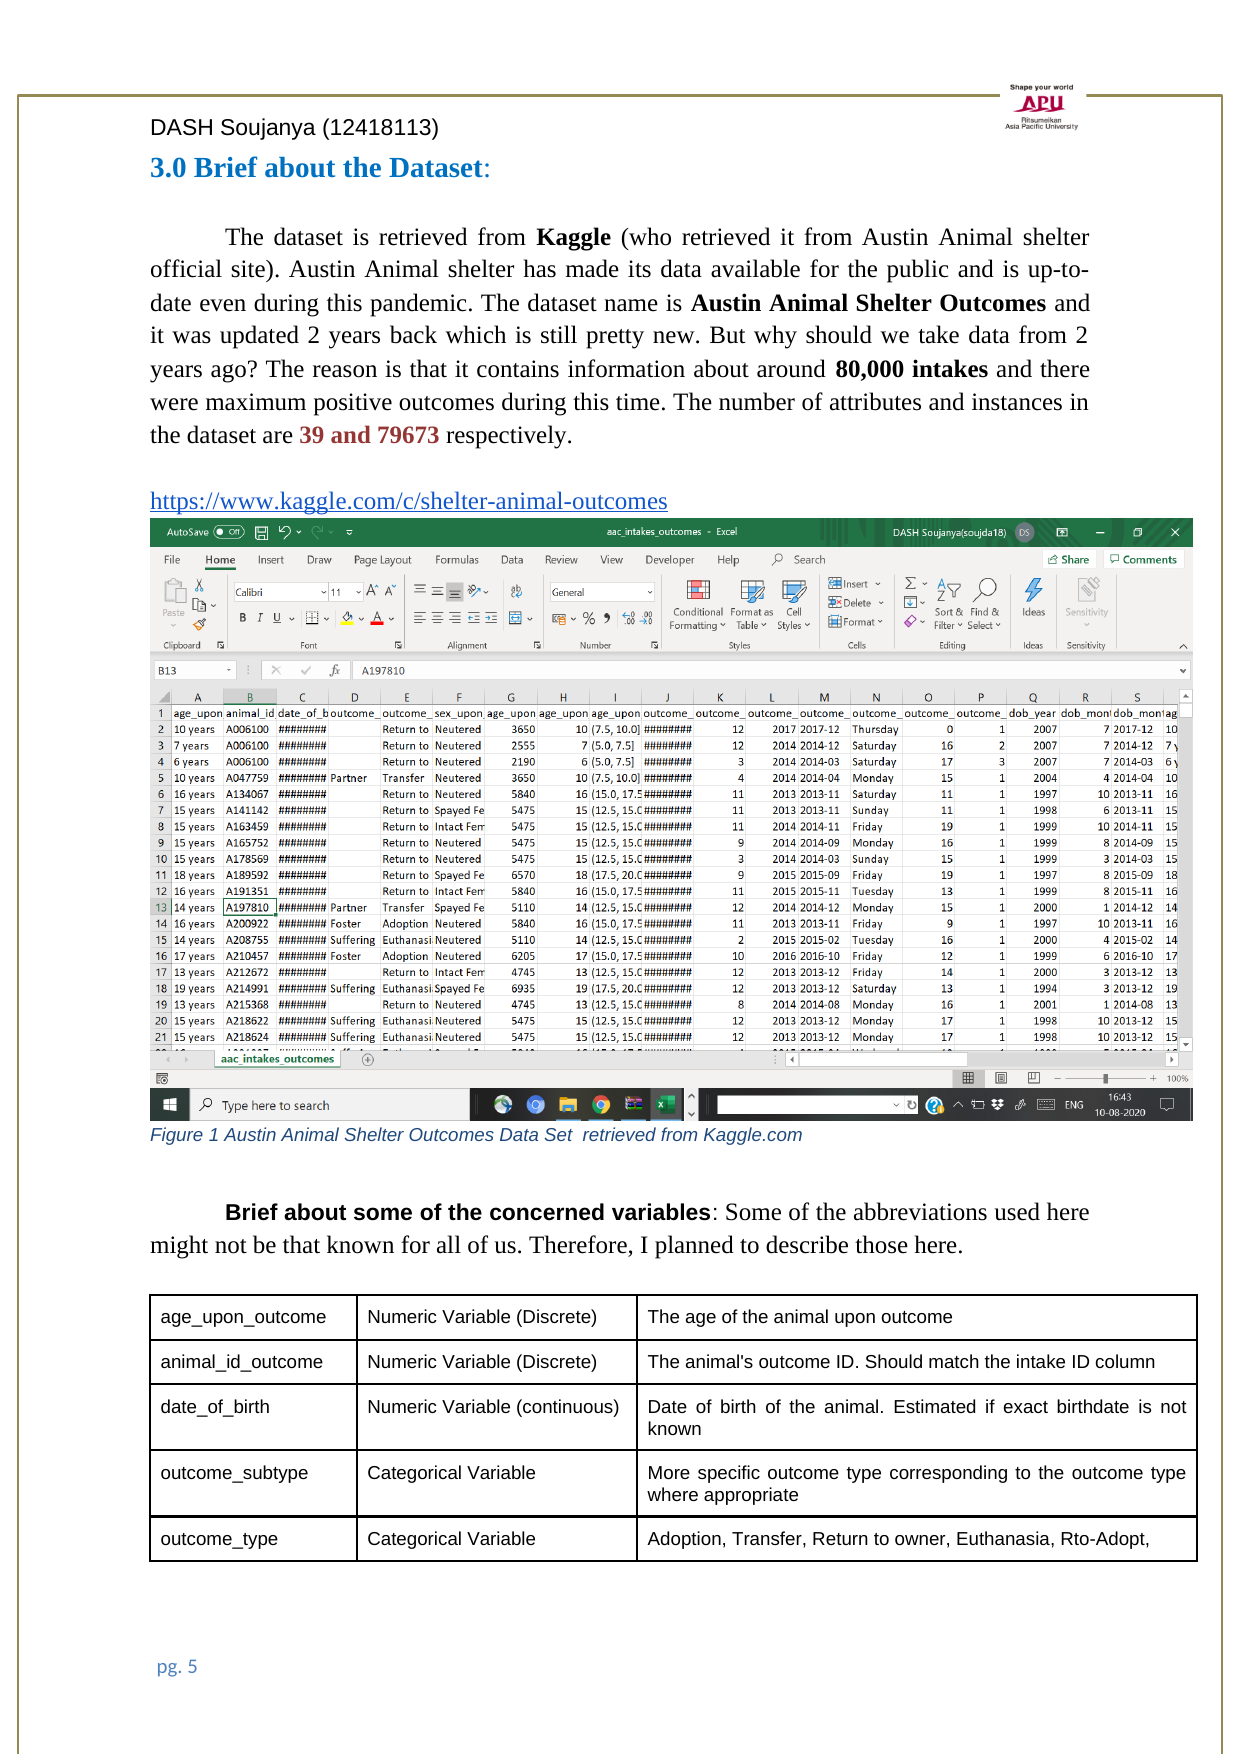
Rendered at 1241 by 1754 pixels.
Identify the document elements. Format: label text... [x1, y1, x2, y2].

table_cell The animal's outcome ID. Should match the intake ID column [638, 1341, 1196, 1383]
table_cell More specific outcome type corresponding to the outcome type where appropriate [638, 1451, 1196, 1515]
text 3.0 Brief about the Dataset: [150, 150, 1090, 183]
table_cell outcome_type [151, 1518, 356, 1560]
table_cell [358, 1518, 636, 1560]
table_header Numeric Variable (Discrete) [358, 1296, 636, 1339]
table_header age_upon_outcome [151, 1296, 356, 1339]
table_header The age of the animal upon outcome [638, 1296, 1196, 1339]
picture [1000, 75, 1087, 135]
picture [150, 518, 1193, 1121]
table_cell Date of birth of the animal. Estimated if exact birthdate is not known [638, 1385, 1196, 1449]
table_cell Numeric Variable (continuous) [358, 1385, 636, 1449]
table_cell outcome_subtype [151, 1451, 356, 1515]
table_cell Numeric Variable (Discrete) [358, 1341, 636, 1383]
text https://www.kaggle.com/c/shelter-animal-outcomes [150, 486, 1090, 514]
table_cell Categorical Variable [358, 1451, 636, 1515]
table_cell Adoption, Transfer, Return to owner, Euthanasia, Rto-Adopt, [638, 1518, 1196, 1560]
text Brief about some of the concerned variables: Some of the abbreviations used here might not be that known for all of us. Therefore, I planned to describe those here. [150, 1197, 1090, 1258]
table_cell date_of_birth [151, 1385, 356, 1449]
text The dataset is retrieved from Kaggle (who retrieved it from Austin Animal shelter official site). Austin Animal shelter has made its data available for the public and is up-to-date even during this pandemic. The dataset name is Austin Animal Shelter Outcomes and it was updated 2 years back which is still pretty new. But why should we take data from 2 years ago? The reason is that it contains information about around 80,000 intakes and there were maximum positive outcomes during this time. The number of attributes and instances in the dataset are 39 and 79673 respectively. [150, 222, 1090, 448]
table_cell animal_id_outcome [151, 1341, 356, 1383]
